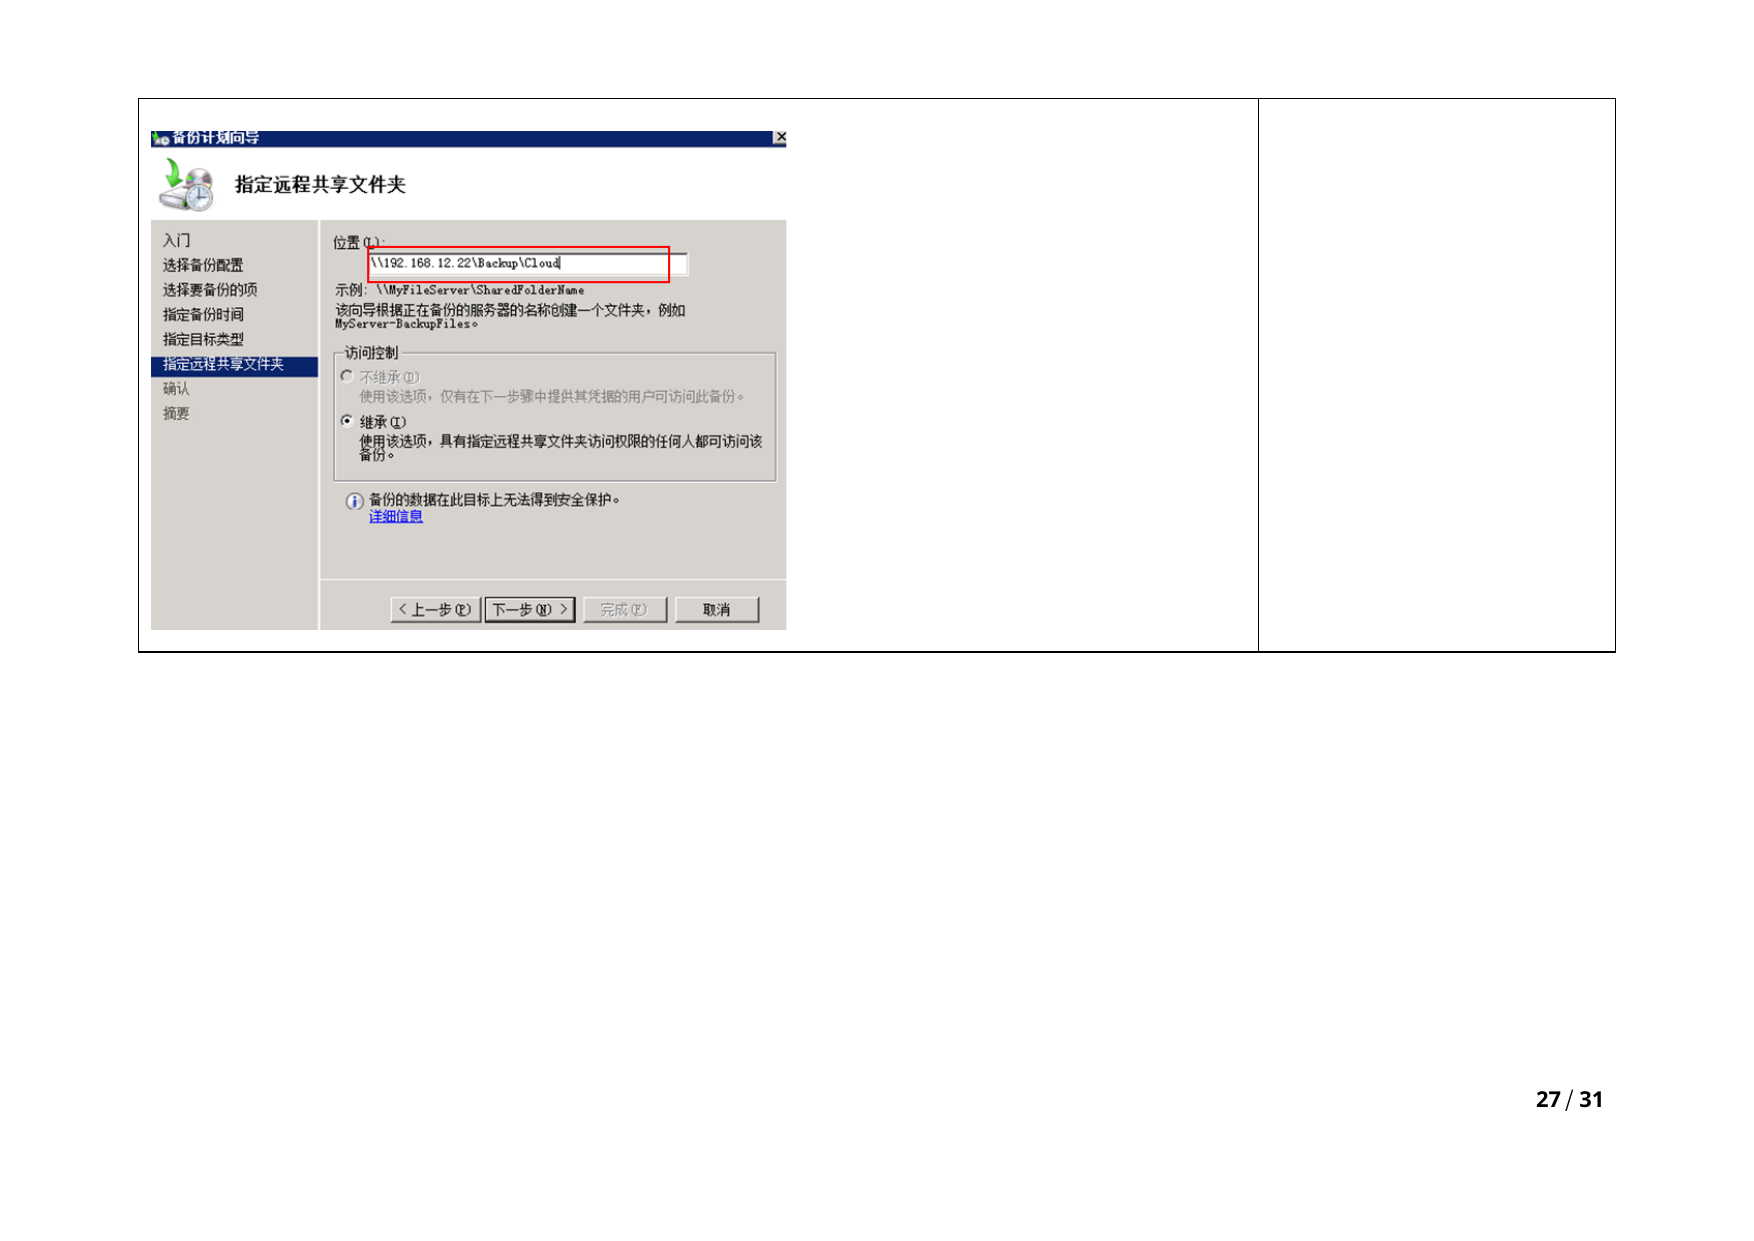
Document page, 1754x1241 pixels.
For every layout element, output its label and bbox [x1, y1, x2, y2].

picture [150, 131, 787, 630]
table_cell [139, 99, 1258, 651]
table_cell [1259, 99, 1615, 651]
